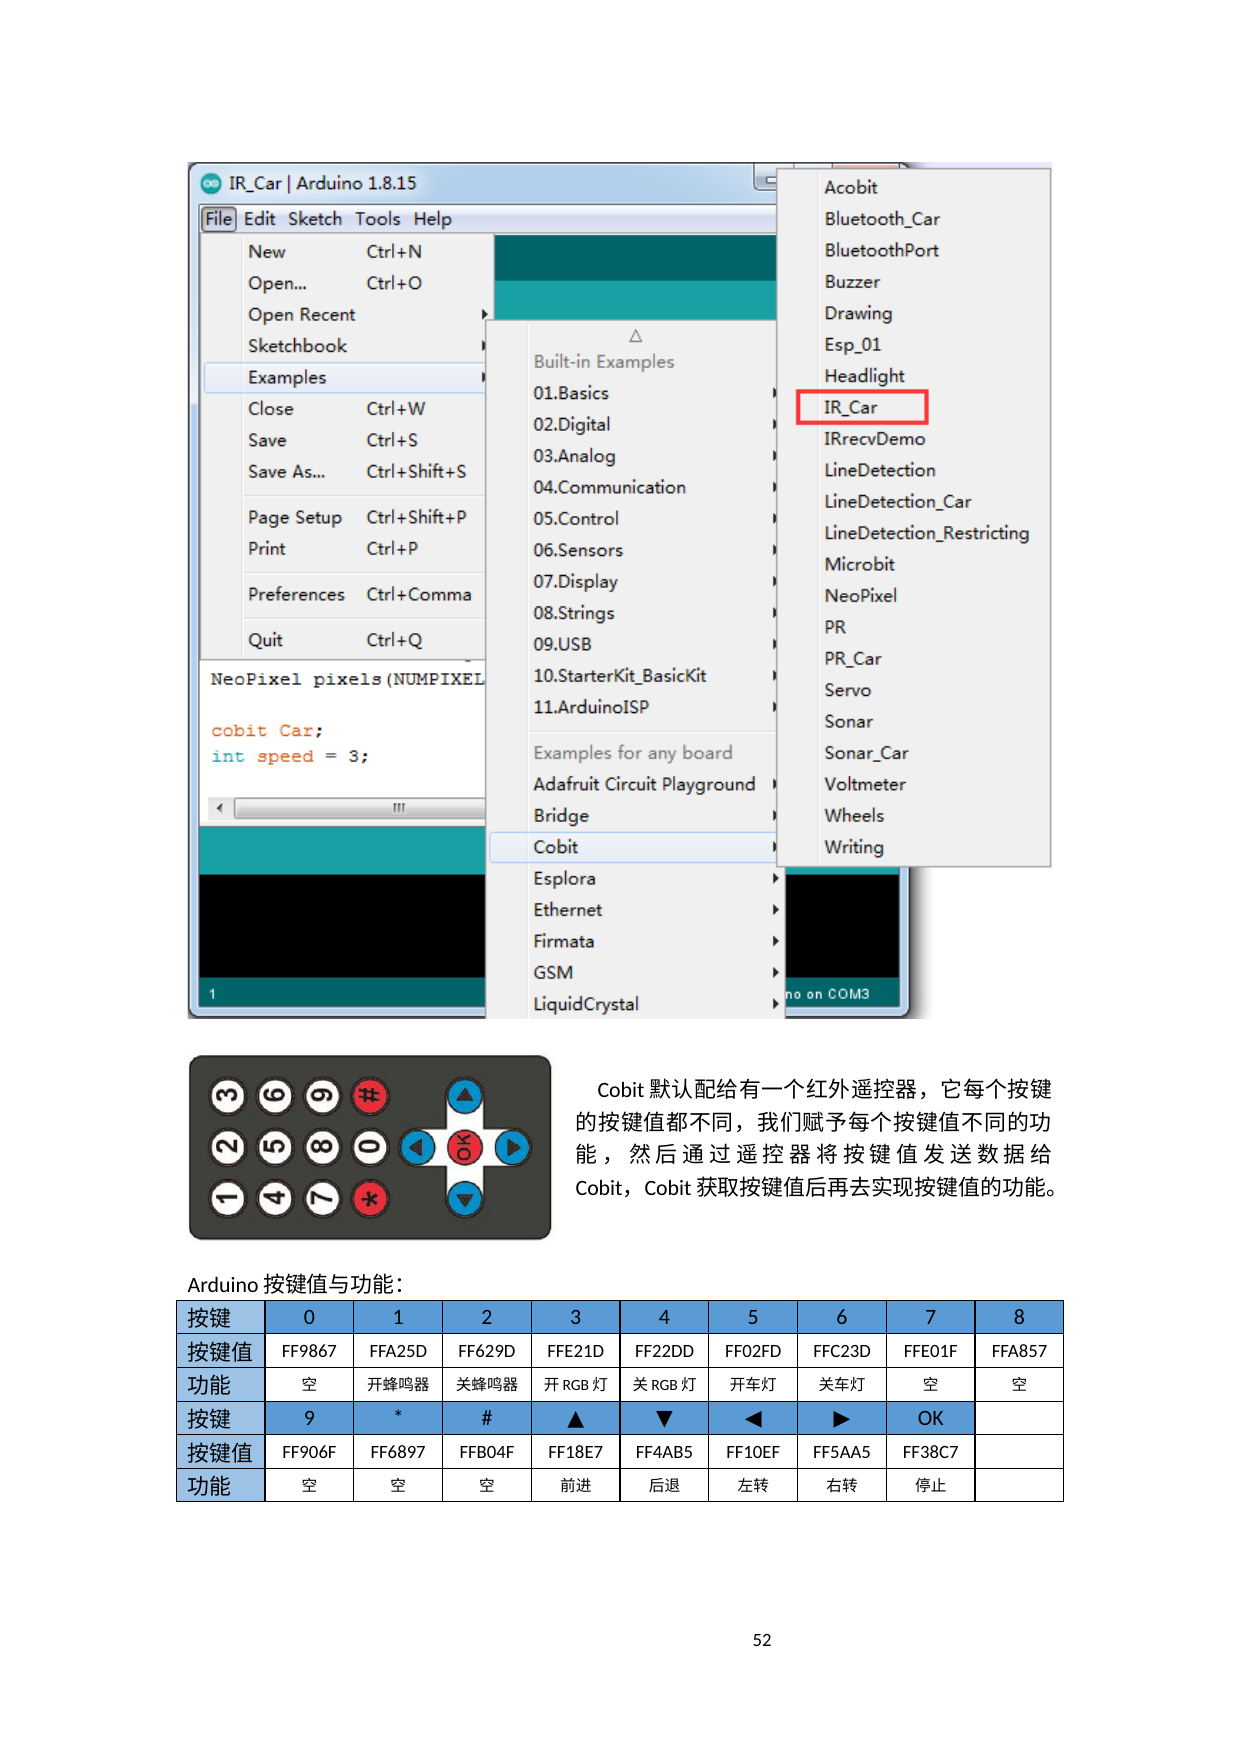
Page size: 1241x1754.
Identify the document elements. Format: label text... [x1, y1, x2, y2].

table_cell 关RGB灯 [621, 1368, 708, 1401]
table_cell FFE01F [887, 1334, 974, 1367]
text Arduino按键值与功能： [187, 1267, 1053, 1299]
table_cell FF906F [266, 1435, 353, 1468]
table_cell ◀ [709, 1402, 797, 1434]
table_header 按键 [177, 1301, 264, 1333]
table_cell 停止 [887, 1469, 974, 1501]
table_cell 后退 [621, 1469, 708, 1501]
table_cell [976, 1402, 1063, 1434]
table_cell FF18E7 [532, 1435, 619, 1468]
table_cell FFB04F [443, 1435, 531, 1468]
table_cell 空 [266, 1469, 353, 1501]
table_header 7 [887, 1301, 974, 1333]
table_cell 开车灯 [709, 1368, 797, 1401]
table_cell 右转 [798, 1469, 886, 1501]
table_cell ▲ [532, 1402, 619, 1434]
table_header 1 [354, 1301, 442, 1333]
table_header 3 [532, 1301, 619, 1333]
table_cell [976, 1435, 1063, 1468]
table_cell 按键值 [177, 1435, 264, 1468]
table_cell 开蜂鸣器 [354, 1368, 442, 1401]
table_cell OK [887, 1402, 974, 1434]
table_cell 前进 [532, 1469, 619, 1501]
table_cell FF6897 [354, 1435, 442, 1468]
table_cell FFC23D [798, 1334, 886, 1367]
table_cell 按键 [177, 1402, 264, 1434]
table_header 8 [976, 1301, 1063, 1333]
table_cell FF10EF [709, 1435, 797, 1468]
table_cell 开RGB灯 [532, 1368, 619, 1401]
table_cell 关蜂鸣器 [443, 1368, 531, 1401]
picture [182, 1050, 557, 1245]
table_cell FF38C7 [887, 1435, 974, 1468]
table_cell FF629D [443, 1334, 531, 1367]
text Cobit默认配给有一个红外遥控器，它每个按键的按键值都不同，我们赋予每个按键值不同的功能，然后通过遥控器将按键值发送数据给Cobit，Cobit获取按键值后再去实现按键值的功能。 [557, 1072, 1053, 1202]
table_header 4 [621, 1301, 708, 1333]
table_cell FF02FD [709, 1334, 797, 1367]
table_cell 按键值 [177, 1334, 264, 1367]
table_cell # [443, 1402, 531, 1434]
table_cell [976, 1469, 1063, 1501]
picture [187, 162, 1053, 1019]
table_header 5 [709, 1301, 797, 1333]
table_cell * [354, 1402, 442, 1434]
table_cell 空 [443, 1469, 531, 1501]
table_cell FF9867 [266, 1334, 353, 1367]
table_cell ▼ [621, 1402, 708, 1434]
table_cell ▶ [798, 1402, 886, 1434]
table_cell 空 [354, 1469, 442, 1501]
table_header 6 [798, 1301, 886, 1333]
table_cell 左转 [709, 1469, 797, 1501]
table_cell 功能 [177, 1368, 264, 1401]
table_cell 空 [887, 1368, 974, 1401]
table_cell 空 [976, 1368, 1063, 1401]
table_header 0 [266, 1301, 353, 1333]
table_cell 9 [266, 1402, 353, 1434]
table_cell FFE21D [532, 1334, 619, 1367]
table_cell FF22DD [621, 1334, 708, 1367]
table_header 2 [443, 1301, 531, 1333]
table_cell FFA25D [354, 1334, 442, 1367]
table_cell 空 [266, 1368, 353, 1401]
table_cell FFA857 [976, 1334, 1063, 1367]
table_cell FF4AB5 [621, 1435, 708, 1468]
table_cell FF5AA5 [798, 1435, 886, 1468]
table_cell 关车灯 [798, 1368, 886, 1401]
table_cell 功能 [177, 1469, 264, 1501]
